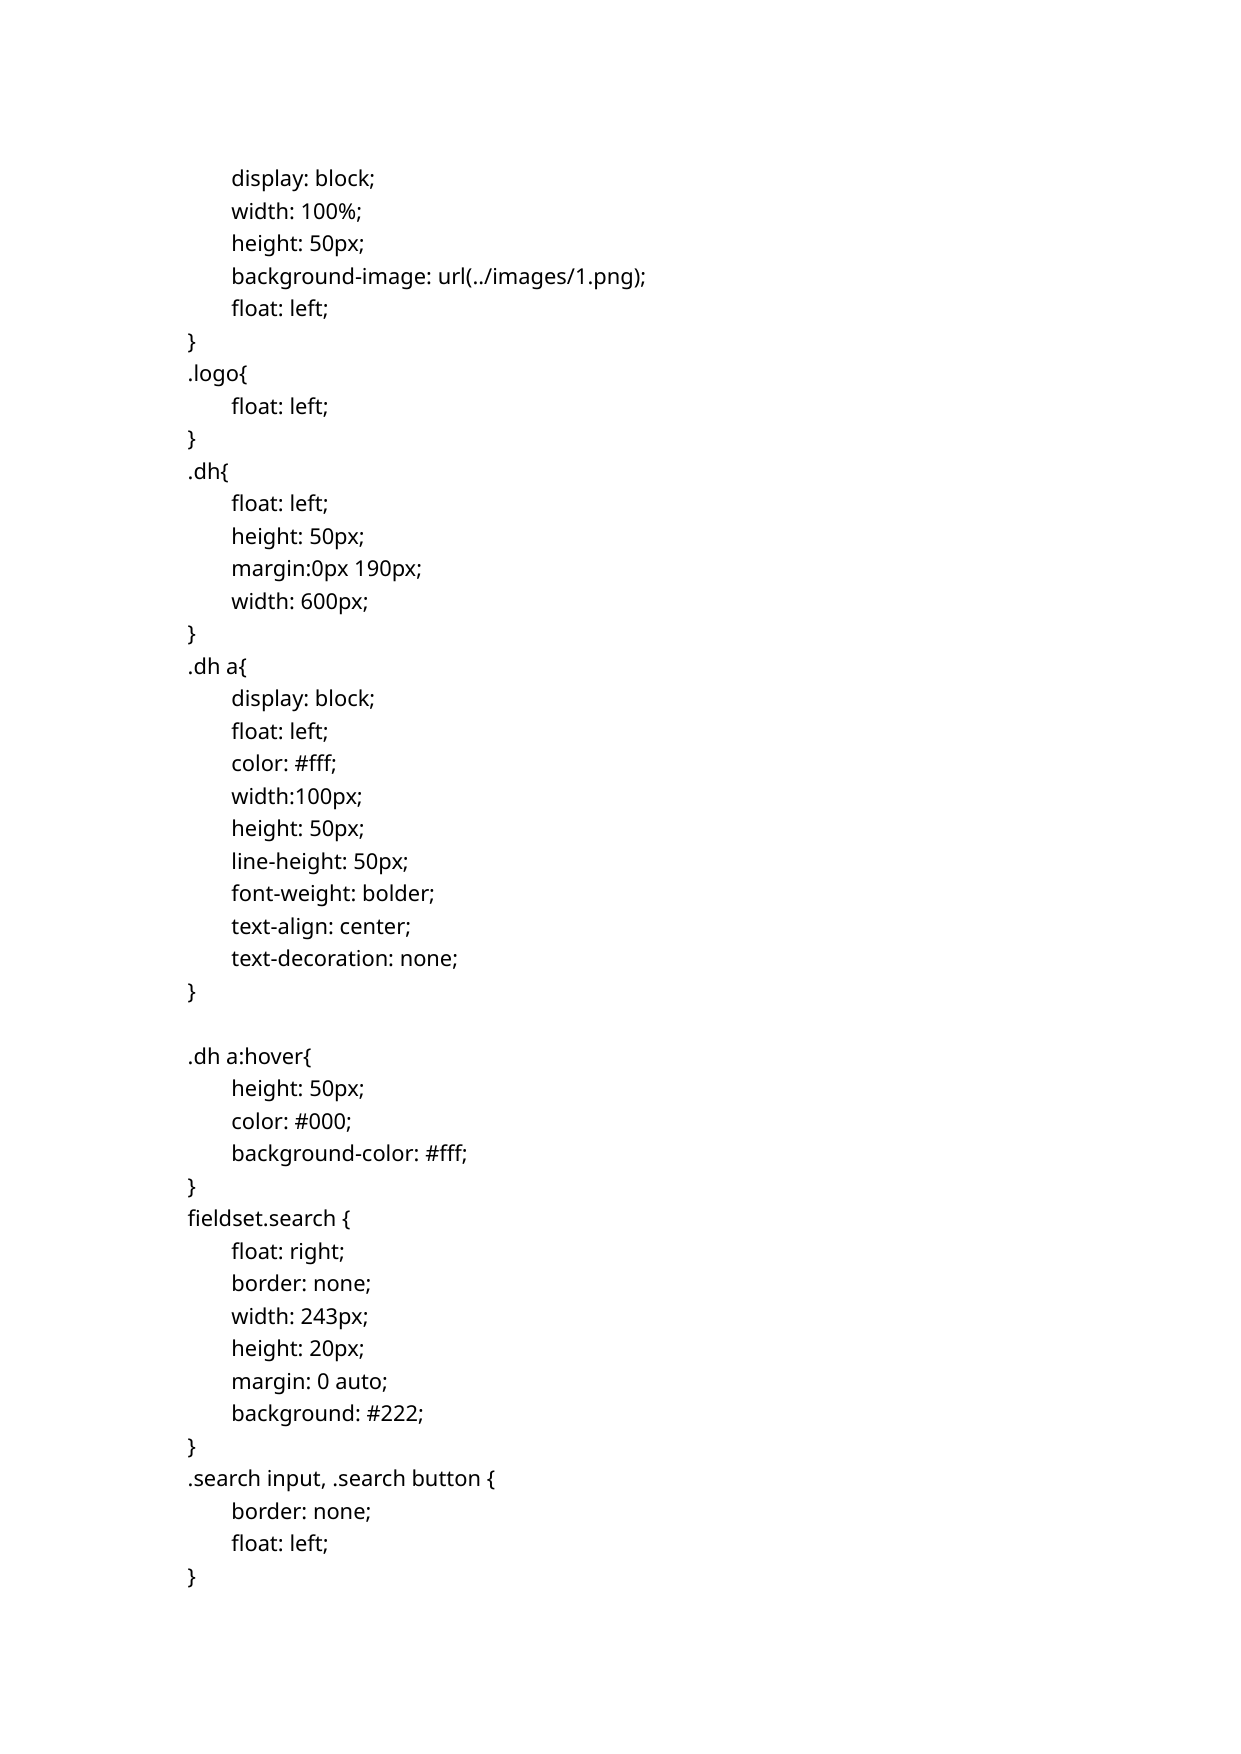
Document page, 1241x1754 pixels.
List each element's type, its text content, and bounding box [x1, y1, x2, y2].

text float: right; [187, 1234, 1053, 1267]
text line-height: 50px; [187, 844, 1053, 877]
text .search input, .search button { [187, 1462, 1053, 1494]
text margin: 0 auto; [187, 1364, 1053, 1397]
text width: 100%; [187, 194, 1053, 227]
text border: none; [187, 1494, 1053, 1527]
text width: 600px; [187, 584, 1053, 617]
text .dh{ [187, 454, 1053, 487]
text .dh a{ [187, 649, 1053, 682]
text .dh a:hover{ [187, 1039, 1053, 1072]
text fieldset.search { [187, 1202, 1053, 1234]
text height: 50px; [187, 812, 1053, 844]
text } [187, 974, 1053, 1007]
text height: 50px; [187, 227, 1053, 259]
text } [187, 1169, 1053, 1202]
text } [187, 1429, 1053, 1462]
text display: block; [187, 682, 1053, 714]
text border: none; [187, 1267, 1053, 1299]
text } [187, 617, 1053, 649]
text height: 20px; [187, 1332, 1053, 1364]
text width: 243px; [187, 1299, 1053, 1332]
text width:100px; [187, 779, 1053, 812]
text background-color: #fff; [187, 1137, 1053, 1169]
text height: 50px; [187, 1072, 1053, 1104]
text float: left; [187, 714, 1053, 747]
text float: left; [187, 292, 1053, 324]
text display: block; [187, 162, 1053, 194]
text float: left; [187, 1527, 1053, 1559]
text height: 50px; [187, 519, 1053, 552]
text float: left; [187, 389, 1053, 422]
text text-decoration: none; [187, 942, 1053, 974]
text font-weight: bolder; [187, 877, 1053, 909]
text .logo{ [187, 357, 1053, 389]
text text-align: center; [187, 909, 1053, 942]
text background: #222; [187, 1397, 1053, 1429]
text margin:0px 190px; [187, 552, 1053, 584]
text float: left; [187, 487, 1053, 519]
text } [187, 324, 1053, 357]
text } [187, 1559, 1053, 1592]
text color: #000; [187, 1104, 1053, 1137]
text color: #fff; [187, 747, 1053, 779]
text background-image: url(../images/1.png); [187, 259, 1053, 292]
text } [187, 422, 1053, 454]
